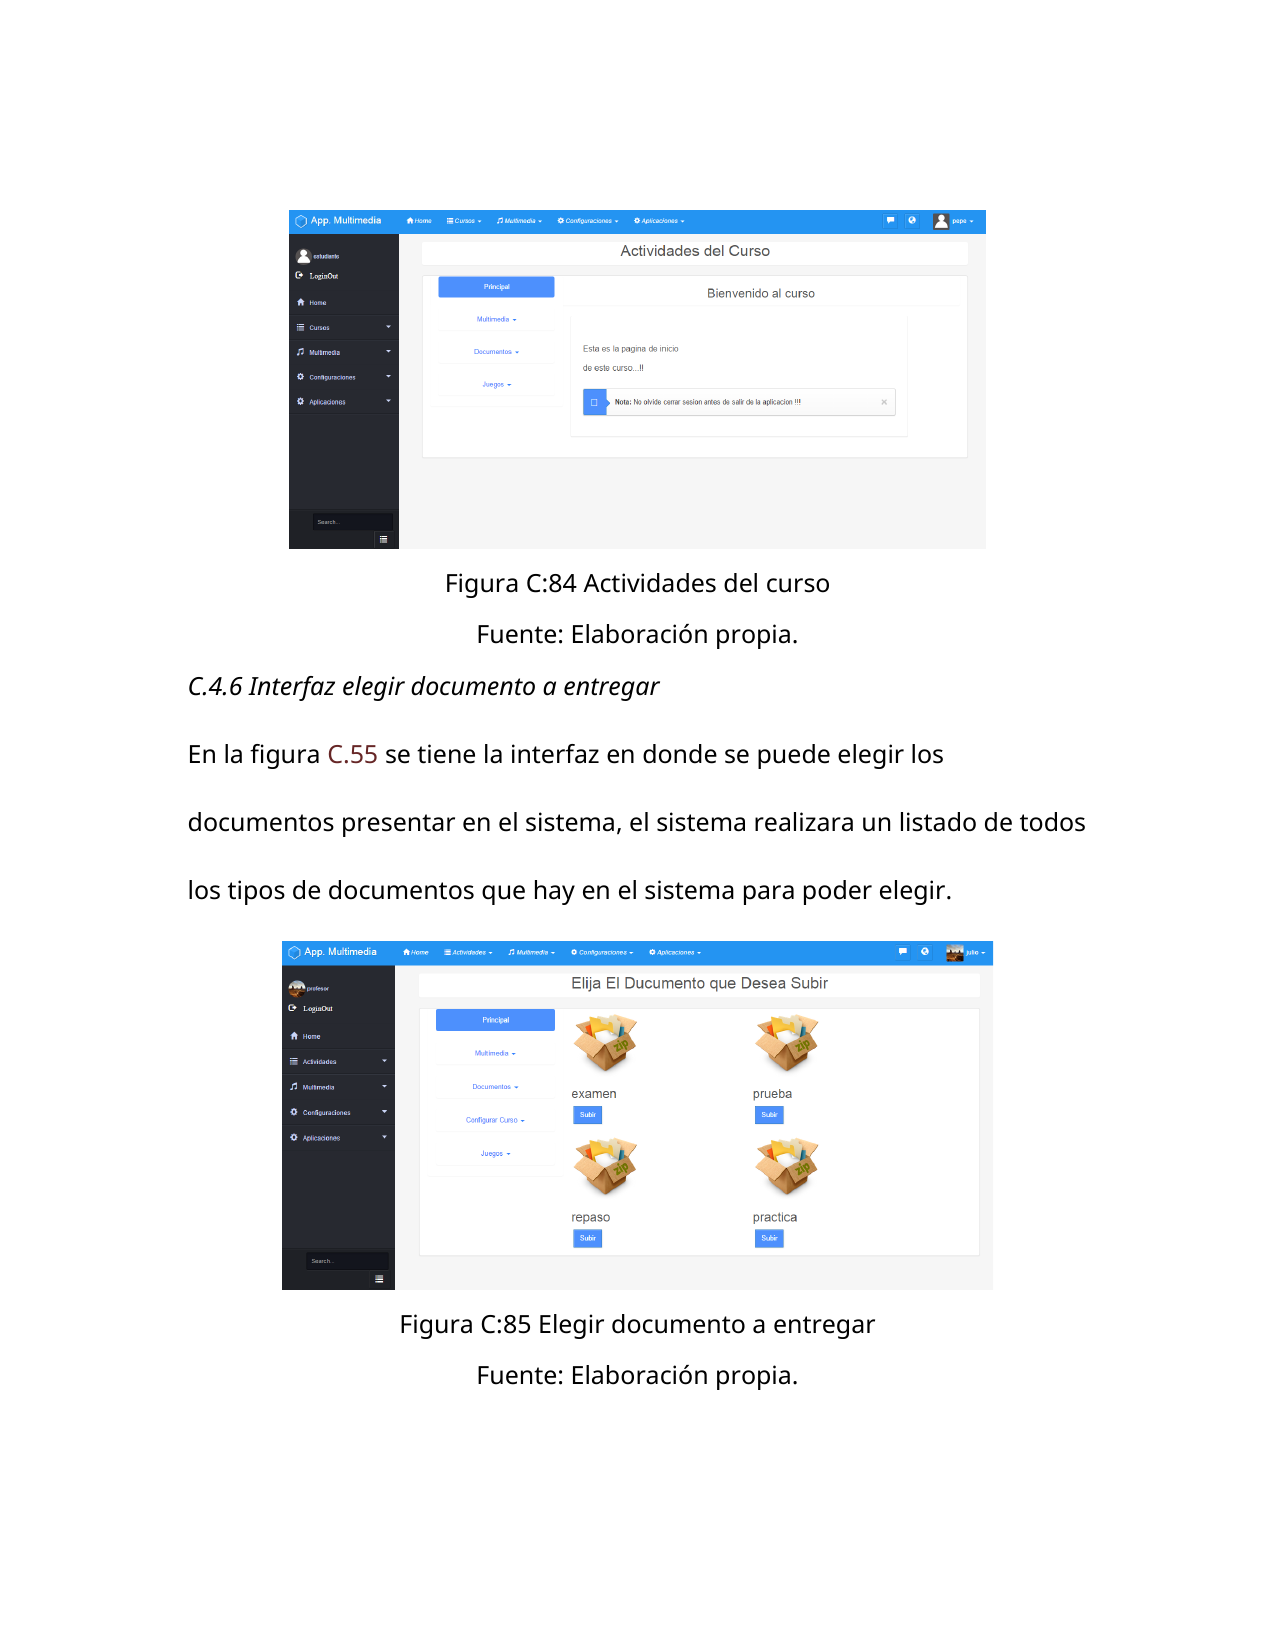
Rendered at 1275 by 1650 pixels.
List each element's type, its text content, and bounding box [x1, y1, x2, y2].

text En la figura C.55 se tiene la interfaz en donde se puede elegir los documentos presentar en el sistema, el sistema realizara un listado de todos los tipos de documentos que hay en el sistema para poder elegir. [187, 737, 1087, 907]
text Fuente: Elaboración propia. [187, 617, 1087, 651]
text Fuente: Elaboración propia. [187, 1358, 1087, 1392]
subtitle C.4.6 Interfaz elegir documento a entregar [187, 668, 1087, 703]
